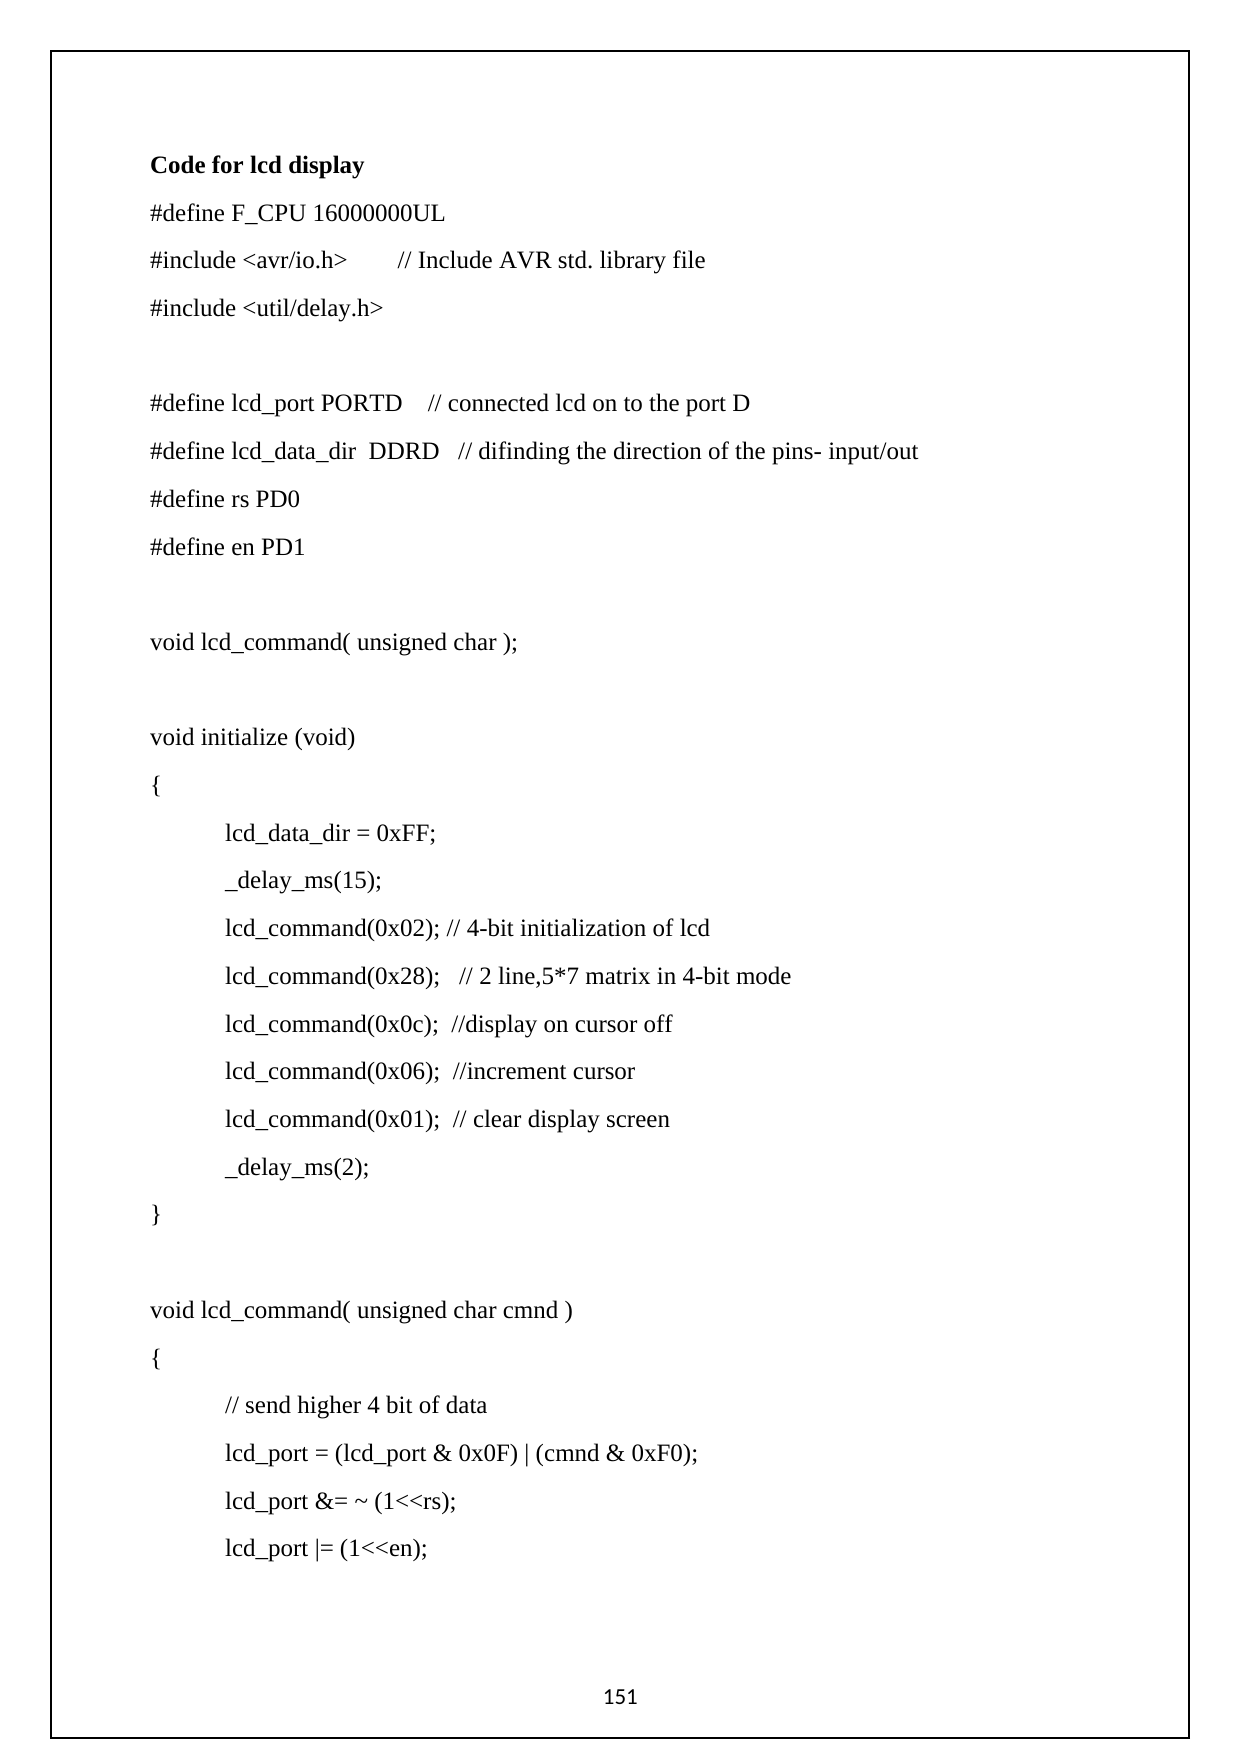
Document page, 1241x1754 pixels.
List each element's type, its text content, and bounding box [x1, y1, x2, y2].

text #include <util/delay.h> [150, 293, 1090, 322]
text lcd_command(0x06); //increment cursor [150, 1056, 1090, 1085]
text #define en PD1 [150, 532, 1090, 560]
text lcd_data_dir = 0xFF; [150, 818, 1090, 847]
text #define F_CPU 16000000UL [150, 198, 1090, 226]
text lcd_port &= ~ (1<<rs); [150, 1486, 1090, 1514]
text lcd_command(0x01); // clear display screen [150, 1104, 1090, 1133]
text // send higher 4 bit of data [150, 1390, 1090, 1419]
text void lcd_command( unsigned char ); [150, 627, 1090, 656]
text } [150, 1199, 1090, 1228]
text #define rs PD0 [150, 484, 1090, 513]
text lcd_command(0x28); // 2 line,5*7 matrix in 4-bit mode [150, 961, 1090, 990]
text lcd_command(0x02); // 4-bit initialization of lcd [150, 913, 1090, 942]
text void lcd_command( unsigned char cmnd ) [150, 1295, 1090, 1324]
text void initialize (void) [150, 722, 1090, 751]
text lcd_command(0x0c); //display on cursor off [150, 1009, 1090, 1037]
text #define lcd_data_dir DDRD // difinding the direction of the pins- input/out [150, 436, 1090, 465]
text { [150, 770, 1090, 799]
text { [150, 1343, 1090, 1371]
text Code for lcd display [150, 150, 1090, 179]
text _delay_ms(2); [150, 1152, 1090, 1181]
text lcd_port |= (1<<en); [150, 1533, 1090, 1562]
text lcd_port = (lcd_port & 0x0F) | (cmnd & 0xF0); [150, 1438, 1090, 1467]
text _delay_ms(15); [150, 866, 1090, 894]
text #define lcd_port PORTD // connected lcd on to the port D [150, 388, 1090, 417]
text #include <avr/io.h> // Include AVR std. library file [150, 245, 1090, 274]
